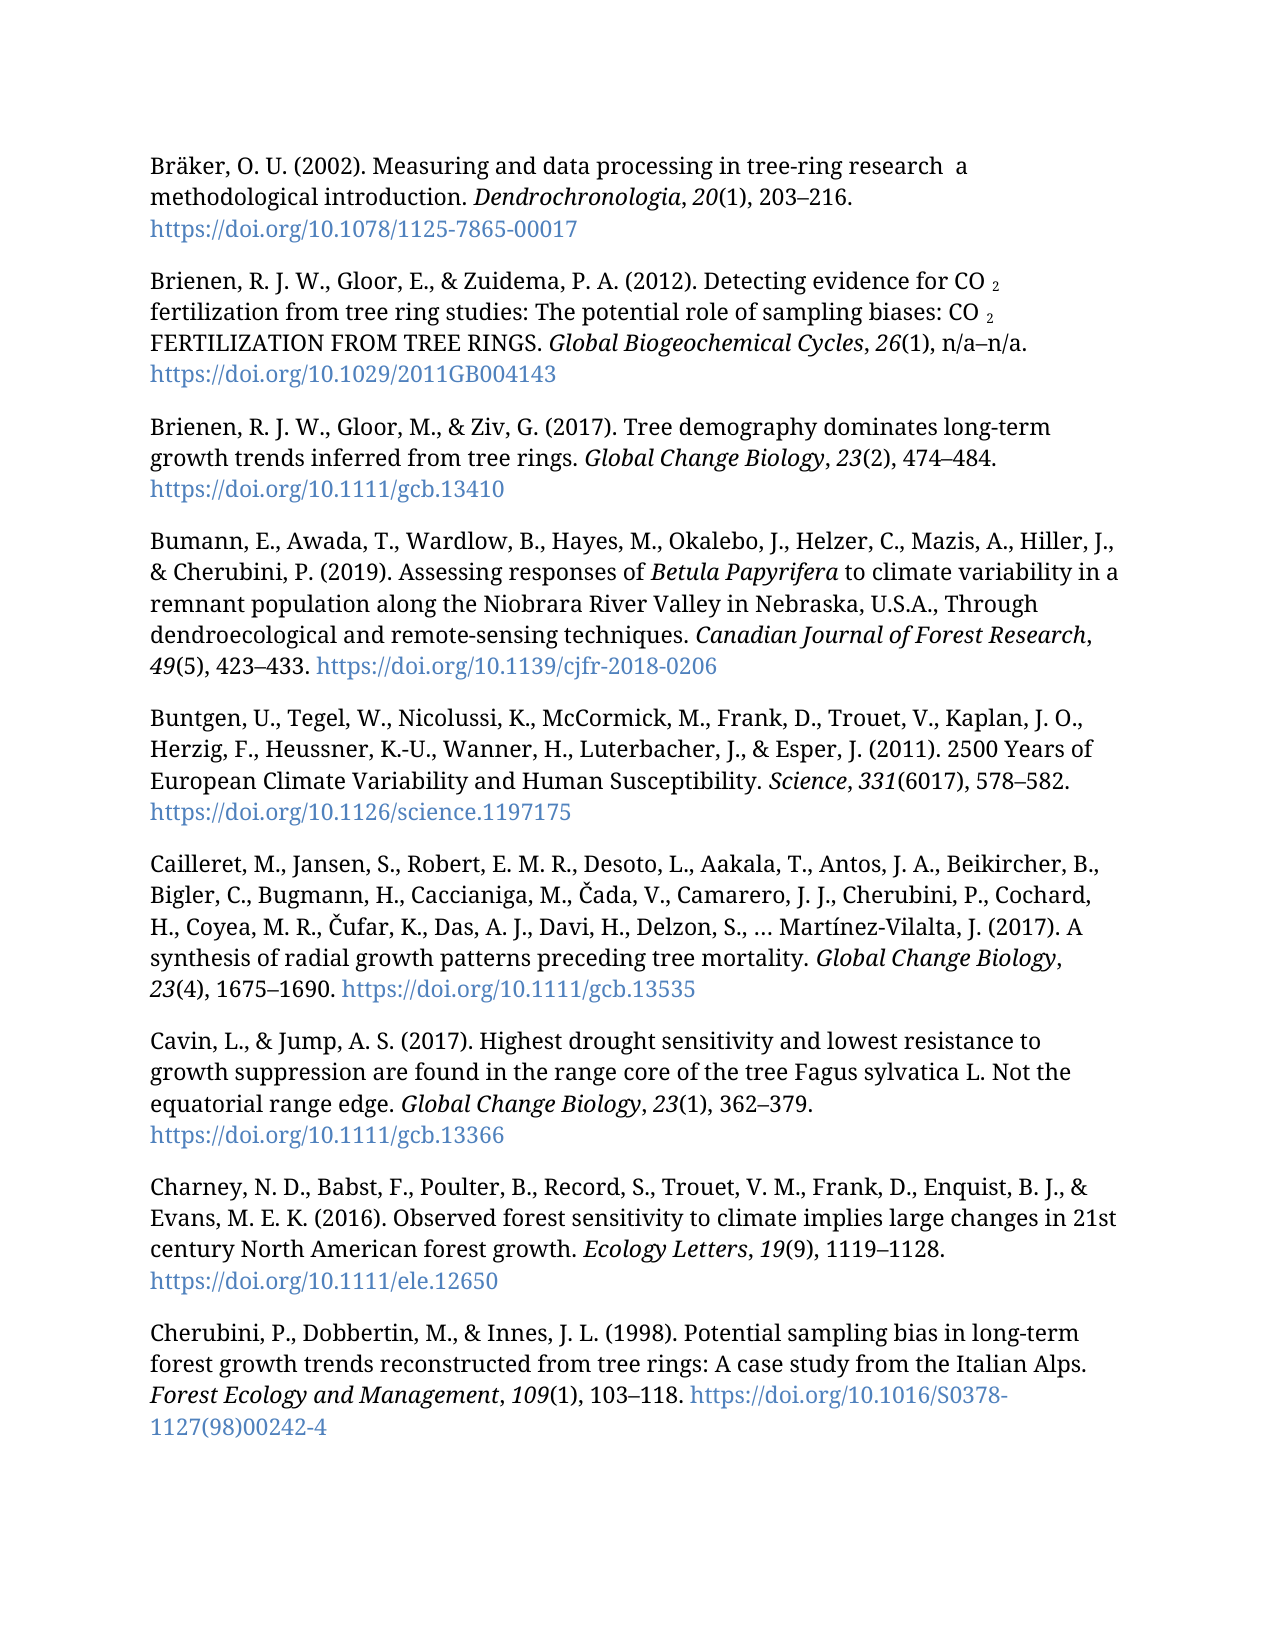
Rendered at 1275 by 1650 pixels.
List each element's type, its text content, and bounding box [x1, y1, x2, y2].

text Cailleret, M., Jansen, S., Robert, E. M. R., Desoto, L., Aakala, T., Antos, J. A., Beikircher, B., Bigler, C., Bugmann, H., Caccianiga, M., Čada, V., Camarero, J. J., Cherubini, P., Cochard, H., Coyea, M. R., Čufar, K., Das, A. J., Davi, H., Delzon, S., … Martínez-Vilalta, J. (2017). A synthesis of radial growth patterns preceding tree mortality. Global Change Biology, 23(4), 1675–1690. https://doi.org/10.1111/gcb.13535 [150, 848, 1125, 1004]
text Buntgen, U., Tegel, W., Nicolussi, K., McCormick, M., Frank, D., Trouet, V., Kaplan, J. O., Herzig, F., Heussner, K.-U., Wanner, H., Luterbacher, J., & Esper, J. (2011). 2500 Years of European Climate Variability and Human Susceptibility. Science, 331(6017), 578–582. https://doi.org/10.1126/science.1197175 [150, 702, 1125, 827]
text Brienen, R. J. W., Gloor, E., & Zuidema, P. A. (2012). Detecting evidence for CO 2 fertilization from tree ring studies: The potential role of sampling biases: CO 2 FERTILIZATION FROM TREE RINGS. Global Biogeochemical Cycles, 26(1), n/a–n/a. https://doi.org/10.1029/2011GB004143 [150, 264, 1125, 389]
text Cavin, L., & Jump, A. S. (2017). Highest drought sensitivity and lowest resistance to growth suppression are found in the range core of the tree Fagus sylvatica L. Not the equatorial range edge. Global Change Biology, 23(1), 362–379. https://doi.org/10.1111/gcb.13366 [150, 1025, 1125, 1150]
text Charney, N. D., Babst, F., Poulter, B., Record, S., Trouet, V. M., Frank, D., Enquist, B. J., & Evans, M. E. K. (2016). Observed forest sensitivity to climate implies large changes in 21st century North American forest growth. Ecology Letters, 19(9), 1119–1128. https://doi.org/10.1111/ele.12650 [150, 1171, 1125, 1296]
text Bumann, E., Awada, T., Wardlow, B., Hayes, M., Okalebo, J., Helzer, C., Mazis, A., Hiller, J., & Cherubini, P. (2019). Assessing responses of Betula Papyrifera to climate variability in a remnant population along the Niobrara River Valley in Nebraska, U.S.A., Through dendroecological and remote-sensing techniques. Canadian Journal of Forest Research, 49(5), 423–433. https://doi.org/10.1139/cjfr-2018-0206 [150, 525, 1125, 681]
text Bräker, O. U. (2002). Measuring and data processing in tree-ring research a methodological introduction. Dendrochronologia, 20(1), 203–216. https://doi.org/10.1078/1125-7865-00017 [150, 150, 1125, 244]
text Brienen, R. J. W., Gloor, M., & Ziv, G. (2017). Tree demography dominates long-term growth trends inferred from tree rings. Global Change Biology, 23(2), 474–484. https://doi.org/10.1111/gcb.13410 [150, 410, 1125, 504]
text Cherubini, P., Dobbertin, M., & Innes, J. L. (1998). Potential sampling bias in long-term forest growth trends reconstructed from tree rings: A case study from the Italian Alps. Forest Ecology and Management, 109(1), 103–118. https://doi.org/10.1016/S0378-1127(98)00242-4 [150, 1317, 1125, 1442]
